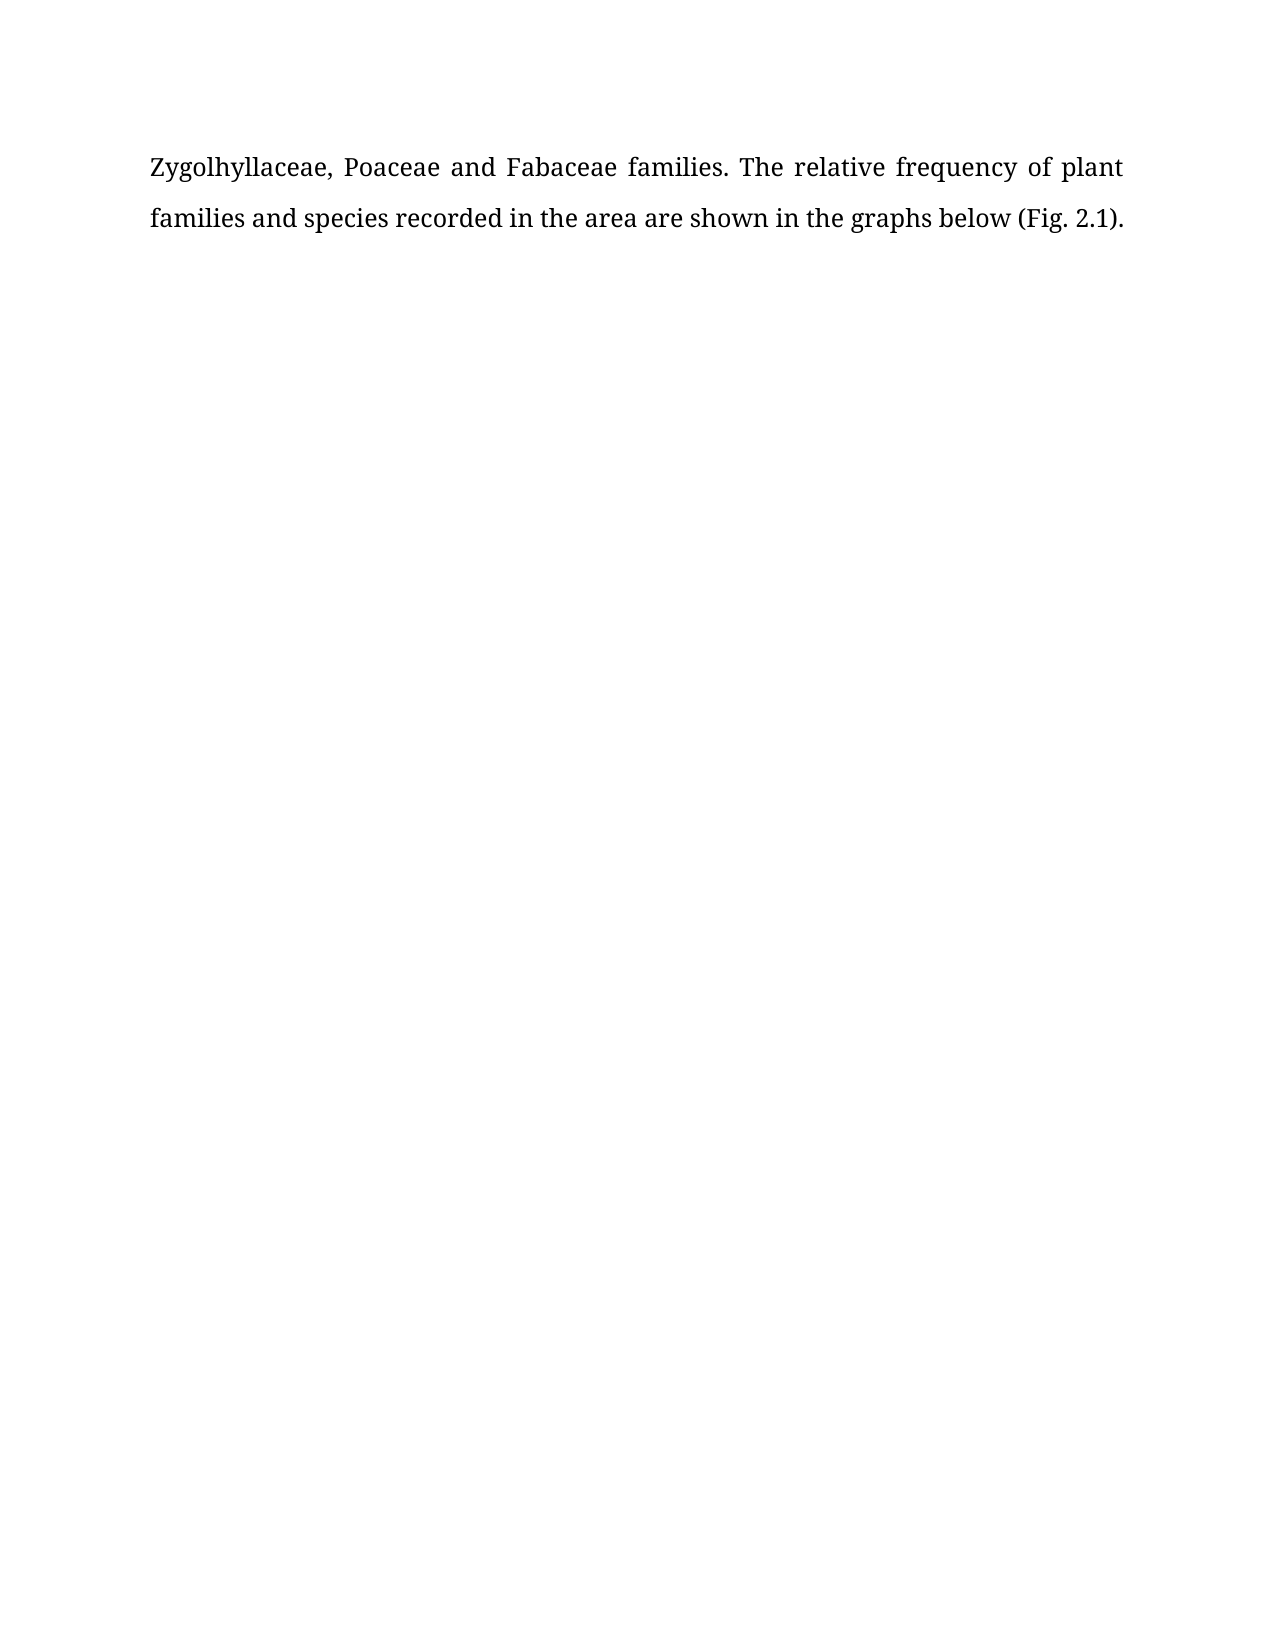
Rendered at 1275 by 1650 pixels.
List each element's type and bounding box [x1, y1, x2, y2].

text [150, 150, 1125, 235]
